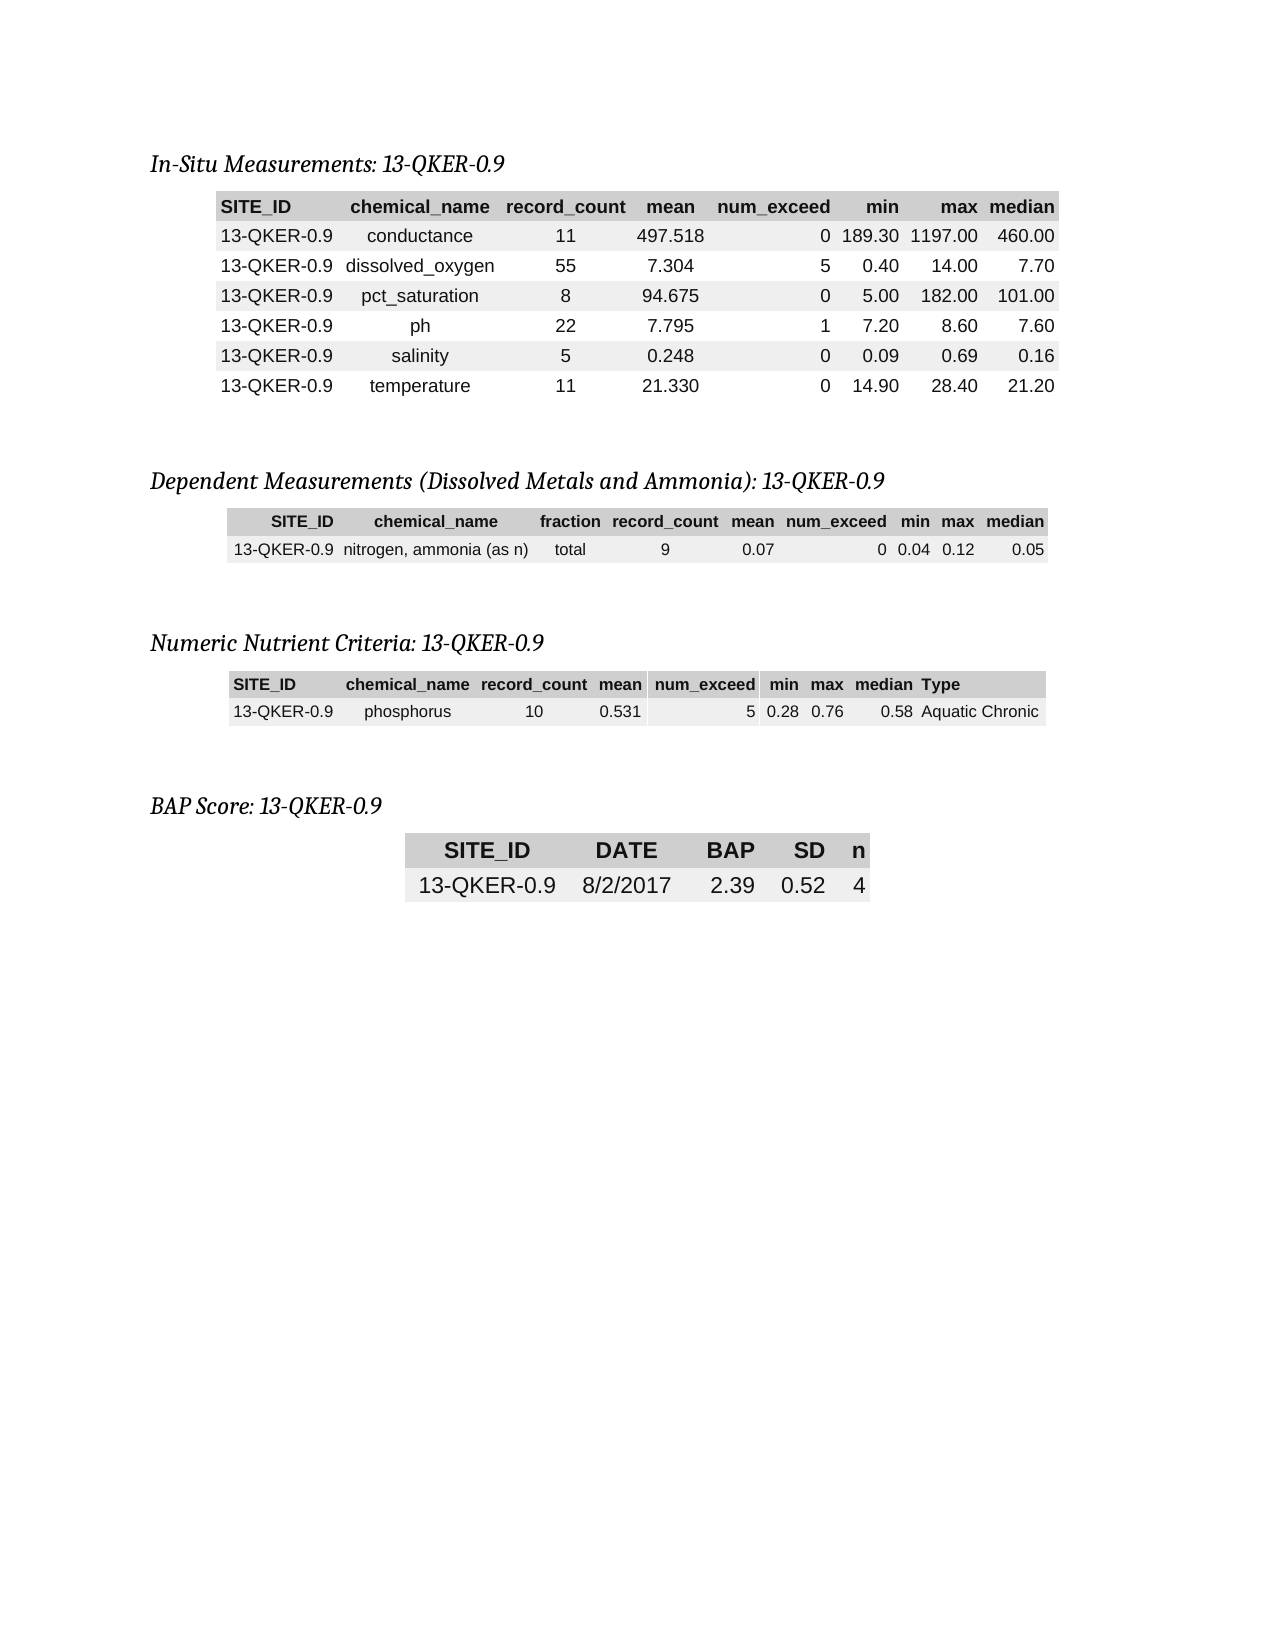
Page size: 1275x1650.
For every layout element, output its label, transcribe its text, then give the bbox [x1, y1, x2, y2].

table_header num_exceed [779, 508, 891, 536]
table_cell 101.00 [982, 281, 1059, 311]
table_header min [835, 191, 903, 221]
table_cell 0.52 [759, 868, 829, 902]
table_cell 11 [500, 371, 631, 401]
table_cell 13-QKER-0.9 [216, 221, 340, 251]
table_cell nitrogen, ammonia (as n) [338, 536, 534, 563]
table_cell 0.58 [848, 698, 917, 726]
table_cell 0.16 [982, 341, 1059, 371]
table_cell 0.07 [724, 536, 779, 563]
table_cell 0.76 [803, 698, 848, 726]
table_header SITE_ID [229, 671, 340, 698]
table_header fraction [534, 508, 606, 536]
table_cell 28.40 [903, 371, 982, 401]
table_header SITE_ID [216, 191, 340, 221]
table_cell 8.60 [903, 311, 982, 341]
text In-Situ Measurements: 13-QKER-0.9 [150, 150, 1125, 179]
table_cell 4 [829, 868, 870, 902]
table_cell 14.90 [835, 371, 903, 401]
table_header min [760, 671, 803, 698]
table_cell 13-QKER-0.9 [229, 698, 340, 726]
text Numeric Nutrient Criteria: 13-QKER-0.9 [150, 629, 1125, 658]
table_header record_count [500, 191, 631, 221]
table_cell 21.330 [631, 371, 710, 401]
table_cell 5 [500, 341, 631, 371]
table_header record_count [606, 508, 724, 536]
table_cell 21.20 [982, 371, 1059, 401]
table_cell conductance [340, 221, 500, 251]
table_cell 55 [500, 251, 631, 281]
table_cell phosphorus [340, 698, 475, 726]
table_header SITE_ID [405, 833, 569, 868]
table_header mean [593, 671, 647, 698]
table_header num_exceed [648, 671, 759, 698]
text Dependent Measurements (Dissolved Metals and Ammonia): 13-QKER-0.9 [150, 467, 1125, 496]
table_cell 7.70 [982, 251, 1059, 281]
table_cell dissolved_oxygen [340, 251, 500, 281]
table_cell 8 [500, 281, 631, 311]
table_cell 11 [500, 221, 631, 251]
table_header record_count [475, 671, 593, 698]
table_cell 0.40 [835, 251, 903, 281]
table_cell 94.675 [631, 281, 710, 311]
table_cell 0 [710, 341, 835, 371]
table_cell 0 [710, 221, 835, 251]
table_cell 22 [500, 311, 631, 341]
table_cell 0 [710, 371, 835, 401]
table_cell salinity [340, 341, 500, 371]
table_header n [829, 833, 870, 868]
table_header chemical_name [340, 671, 475, 698]
table_header Type [917, 671, 1046, 698]
table_cell 0 [710, 281, 835, 311]
table_cell pct_saturation [340, 281, 500, 311]
table_header SD [759, 833, 829, 868]
table_header mean [631, 191, 710, 221]
table_cell 13-QKER-0.9 [216, 311, 340, 341]
table_cell Aquatic Chronic [917, 698, 1046, 726]
table_cell 0 [779, 536, 891, 563]
table_header num_exceed [710, 191, 835, 221]
table_cell 0.12 [934, 536, 979, 563]
table_cell 13-QKER-0.9 [216, 251, 340, 281]
table_cell ph [340, 311, 500, 341]
table_cell temperature [340, 371, 500, 401]
table_header median [848, 671, 917, 698]
table_cell 460.00 [982, 221, 1059, 251]
table_header max [803, 671, 848, 698]
table_header chemical_name [338, 508, 534, 536]
table_cell total [534, 536, 606, 563]
table_cell 13-QKER-0.9 [216, 281, 340, 311]
table_header median [982, 191, 1059, 221]
table_header mean [724, 508, 779, 536]
table_cell 497.518 [631, 221, 710, 251]
table_cell 0.69 [903, 341, 982, 371]
table_cell 13-QKER-0.9 [216, 341, 340, 371]
table_header BAP [684, 833, 759, 868]
table_cell 0.248 [631, 341, 710, 371]
table_cell 189.30 [835, 221, 903, 251]
table_cell 9 [606, 536, 724, 563]
table_cell 7.304 [631, 251, 710, 281]
table_cell 7.60 [982, 311, 1059, 341]
table_header DATE [569, 833, 684, 868]
table_cell 10 [475, 698, 593, 726]
table_header max [934, 508, 979, 536]
table_cell 5.00 [835, 281, 903, 311]
table_cell 0.28 [760, 698, 803, 726]
table_cell 2.39 [684, 868, 759, 902]
table_cell 13-QKER-0.9 [216, 371, 340, 401]
table_cell 13-QKER-0.9 [405, 868, 569, 902]
table_cell 0.09 [835, 341, 903, 371]
table_header median [979, 508, 1048, 536]
table_cell 1 [710, 311, 835, 341]
table_cell 0.531 [593, 698, 647, 726]
table_cell 14.00 [903, 251, 982, 281]
table_cell 7.795 [631, 311, 710, 341]
table_cell 1197.00 [903, 221, 982, 251]
text BAP Score: 13-QKER-0.9 [150, 792, 1125, 821]
table_header max [903, 191, 982, 221]
table_header min [891, 508, 934, 536]
table_cell 7.20 [835, 311, 903, 341]
table_cell 182.00 [903, 281, 982, 311]
table_cell 8/2/2017 [569, 868, 684, 902]
table_cell 5 [648, 698, 759, 726]
table_header chemical_name [340, 191, 500, 221]
table_cell 5 [710, 251, 835, 281]
table_cell 0.05 [979, 536, 1048, 563]
table_header SITE_ID [227, 508, 338, 536]
table_cell 13-QKER-0.9 [227, 536, 338, 563]
table_cell 0.04 [891, 536, 934, 563]
